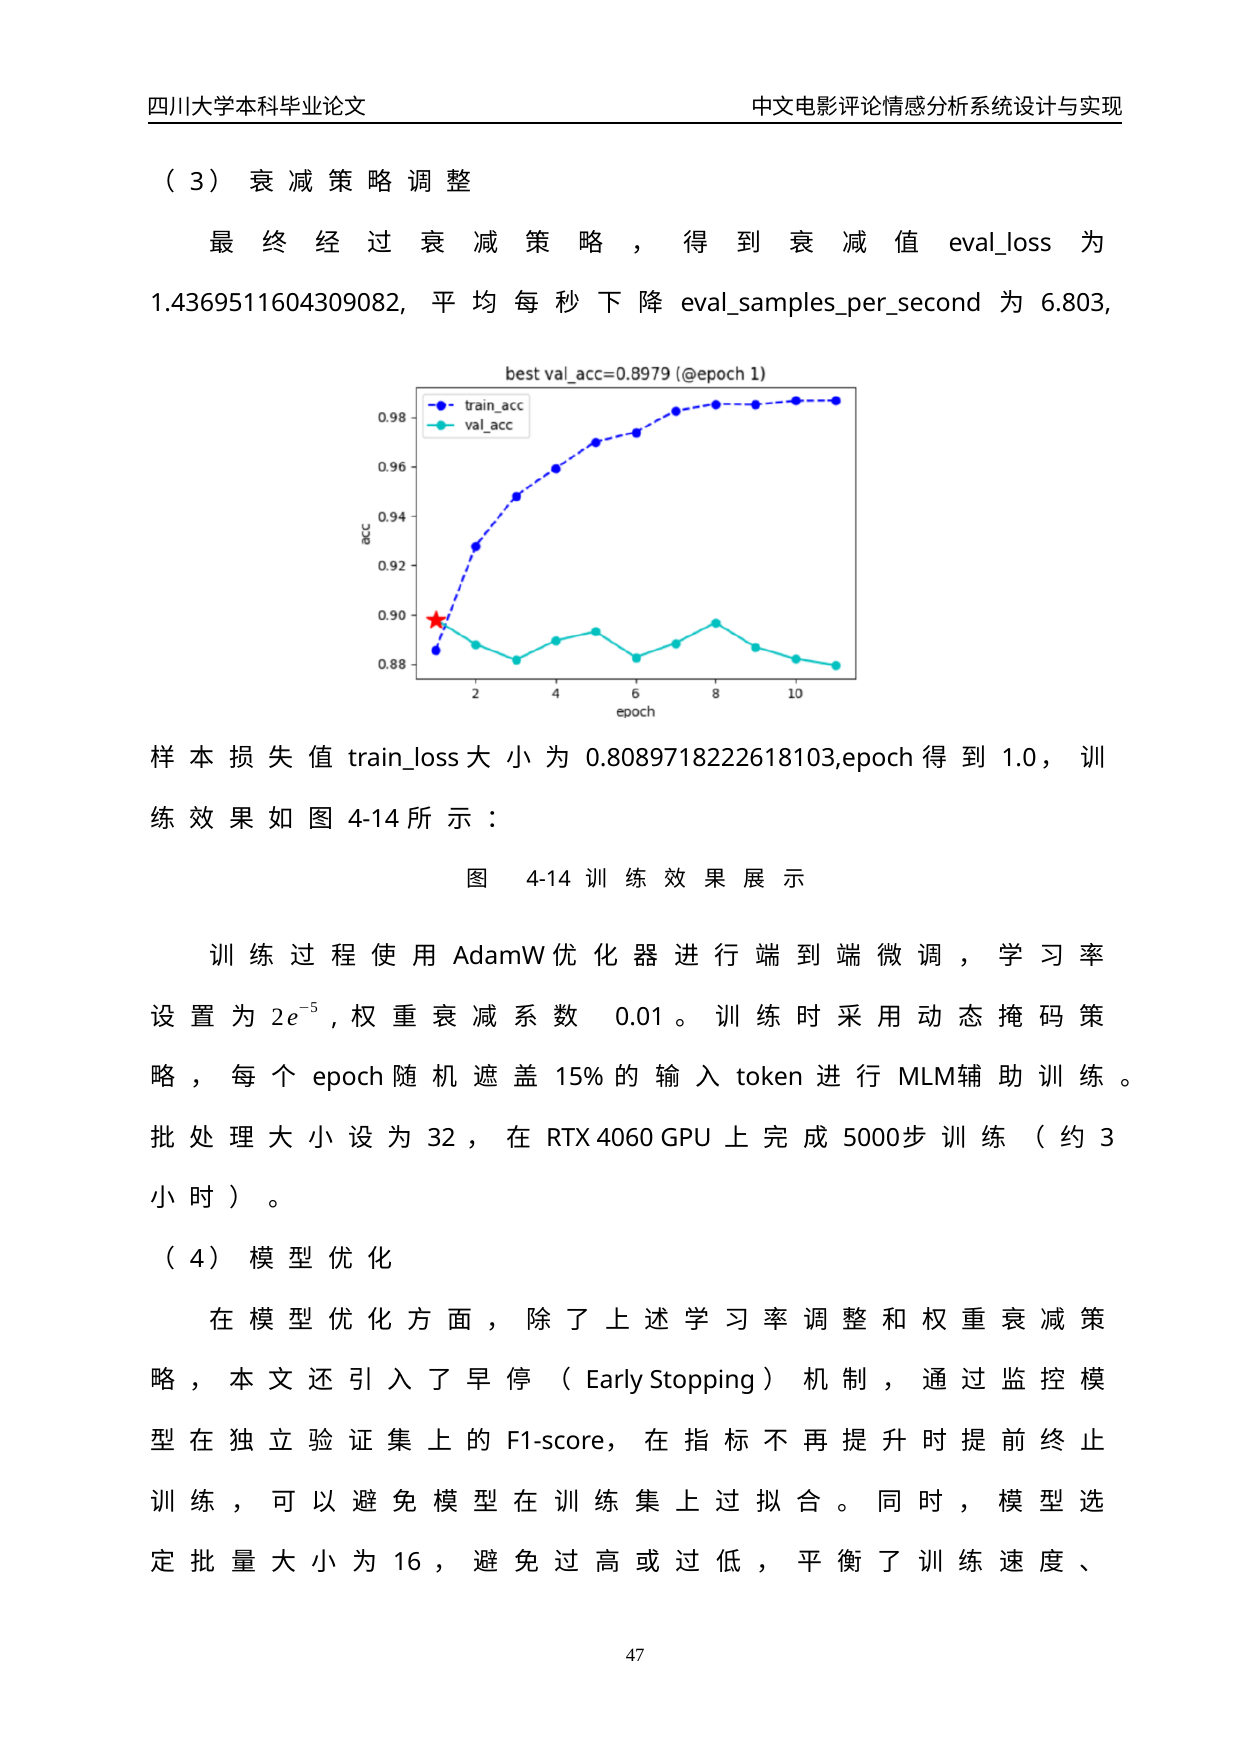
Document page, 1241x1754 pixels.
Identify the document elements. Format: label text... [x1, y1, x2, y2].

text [150, 1287, 1120, 1590]
picture [349, 344, 909, 718]
text 训练过程使用AdamW优化器进行端到端微调，学习率设置为,权重衰减系数 0.01。训练时采用动态掩码策略，每个epoch随机遮盖15%的输入token进行MLM辅助训练。批处理大小设为32，在RTX 4060 GPU上完成5000步训练（约3小时）。 [150, 923, 1120, 1226]
text （4）模型优化 [150, 1226, 1120, 1287]
text （3）衰减策略调整 [150, 149, 1120, 210]
